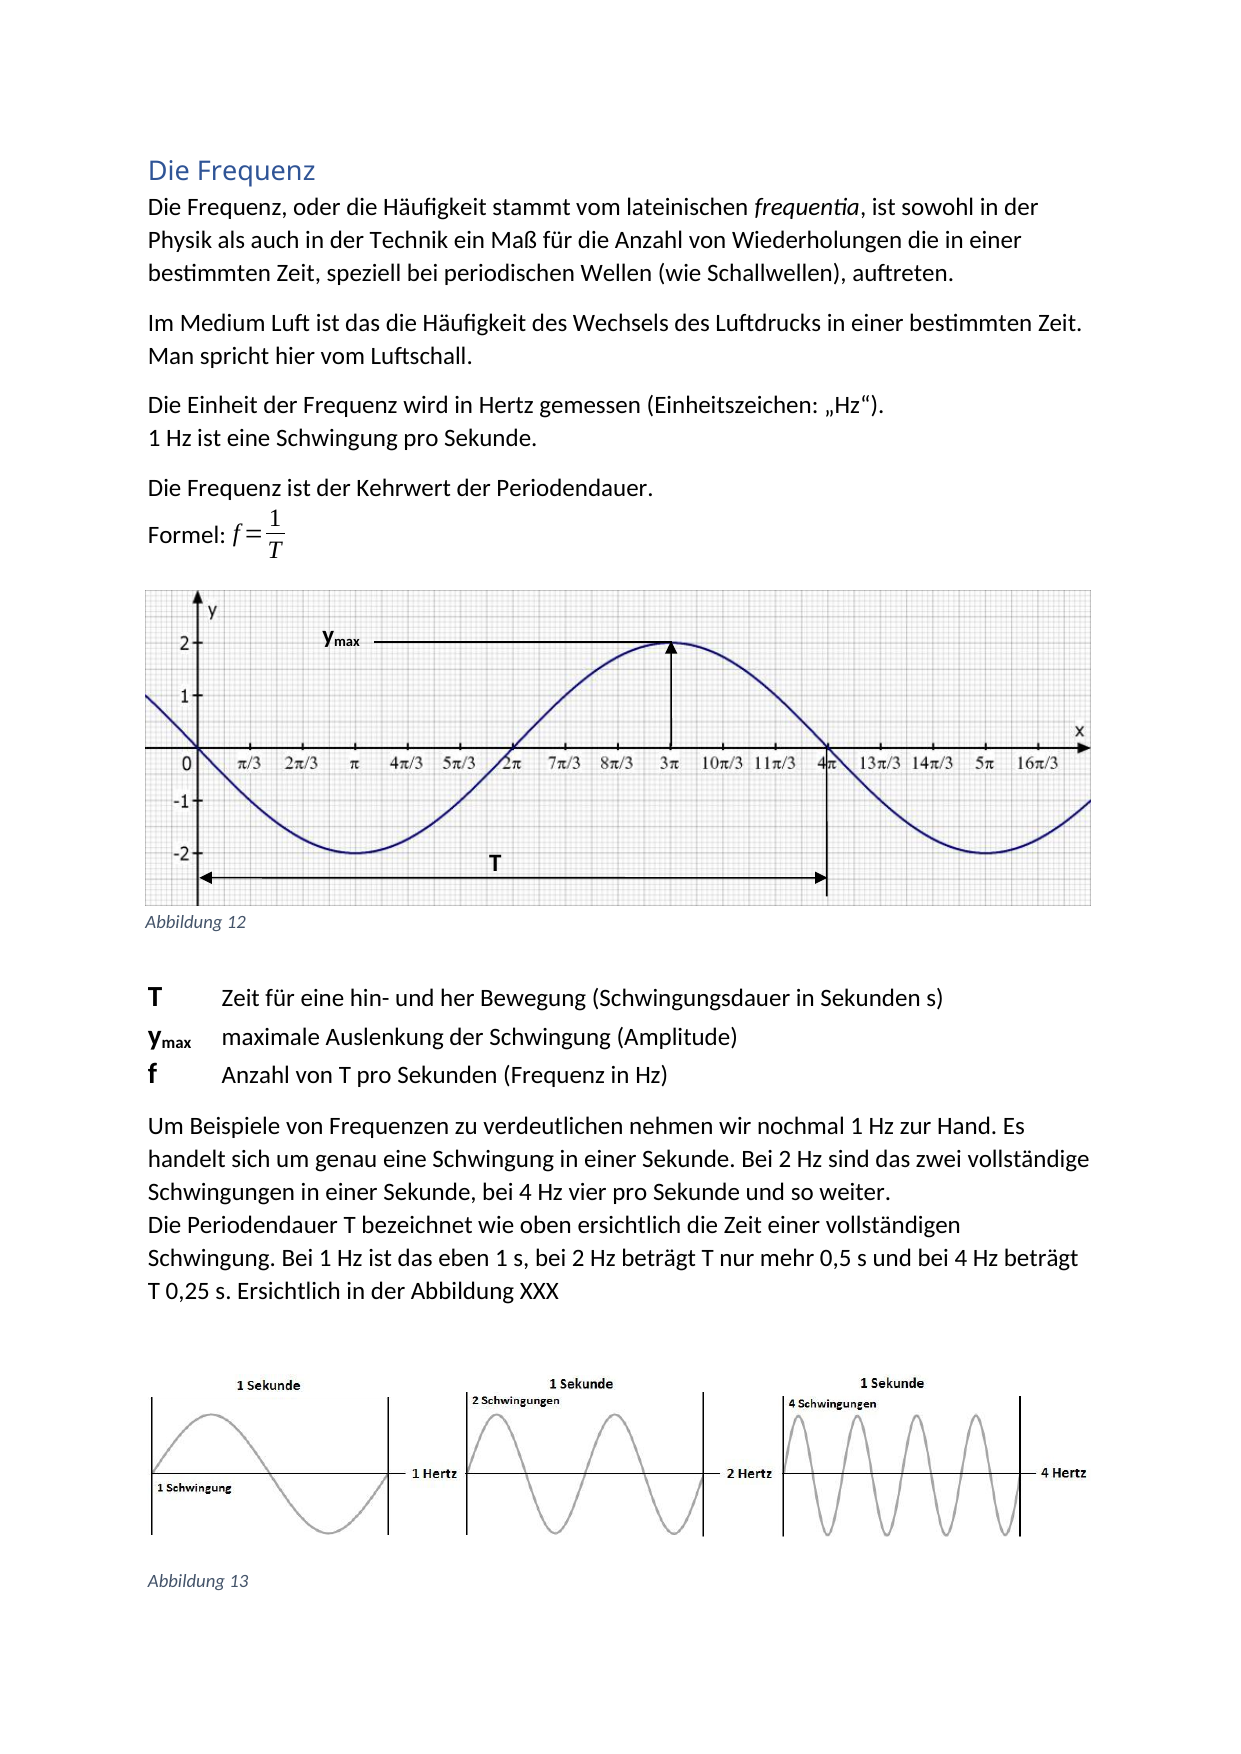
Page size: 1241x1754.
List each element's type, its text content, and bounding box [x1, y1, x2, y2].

text Die Einheit der Frequenz wird in Hertz gemessen (Einheitszeichen: „Hz“). 1 Hz ist eine Schwingung pro Sekunde. [148, 389, 1093, 453]
subtitle Die Frequenz [148, 152, 1093, 189]
text Um Beispiele von Frequenzen zu verdeutlichen nehmen wir nochmal 1 Hz zur Hand. Es handelt sich um genau eine Schwingung in einer Sekunde. Bei 2 Hz sind das zwei vollständige Schwingungen in einer Sekunde, bei 4 Hz vier pro Sekunde und so weiter. Die Periodendauer T bezeichnet wie oben ersichtlich die Zeit einer vollständigen Schwingung. Bei 1 Hz ist das eben 1 s, bei 2 Hz beträgt T nur mehr 0,5 s und bei 4 Hz beträgt T 0,25 s. Ersichtlich in der Abbildung XXX [148, 1111, 1093, 1306]
picture [147, 1374, 1091, 1551]
text Die Frequenz, oder die Häufigkeit stammt vom lateinischen frequentia, ist sowohl in der Physik als auch in der Technik ein Maß für die Anzahl von Wiederholungen die in einer bestimmten Zeit, speziell bei periodischen Wellen (wie Schallwellen), auftreten. [148, 192, 1093, 288]
text Die Frequenz ist der Kehrwert der Periodendauer. Formel: [148, 472, 1093, 564]
picture [145, 590, 1091, 906]
text Im Medium Luft ist das die Häufigkeit des Wechsels des Luftdrucks in einer bestimmten Zeit. Man spricht hier vom Luftschall. [148, 307, 1093, 370]
